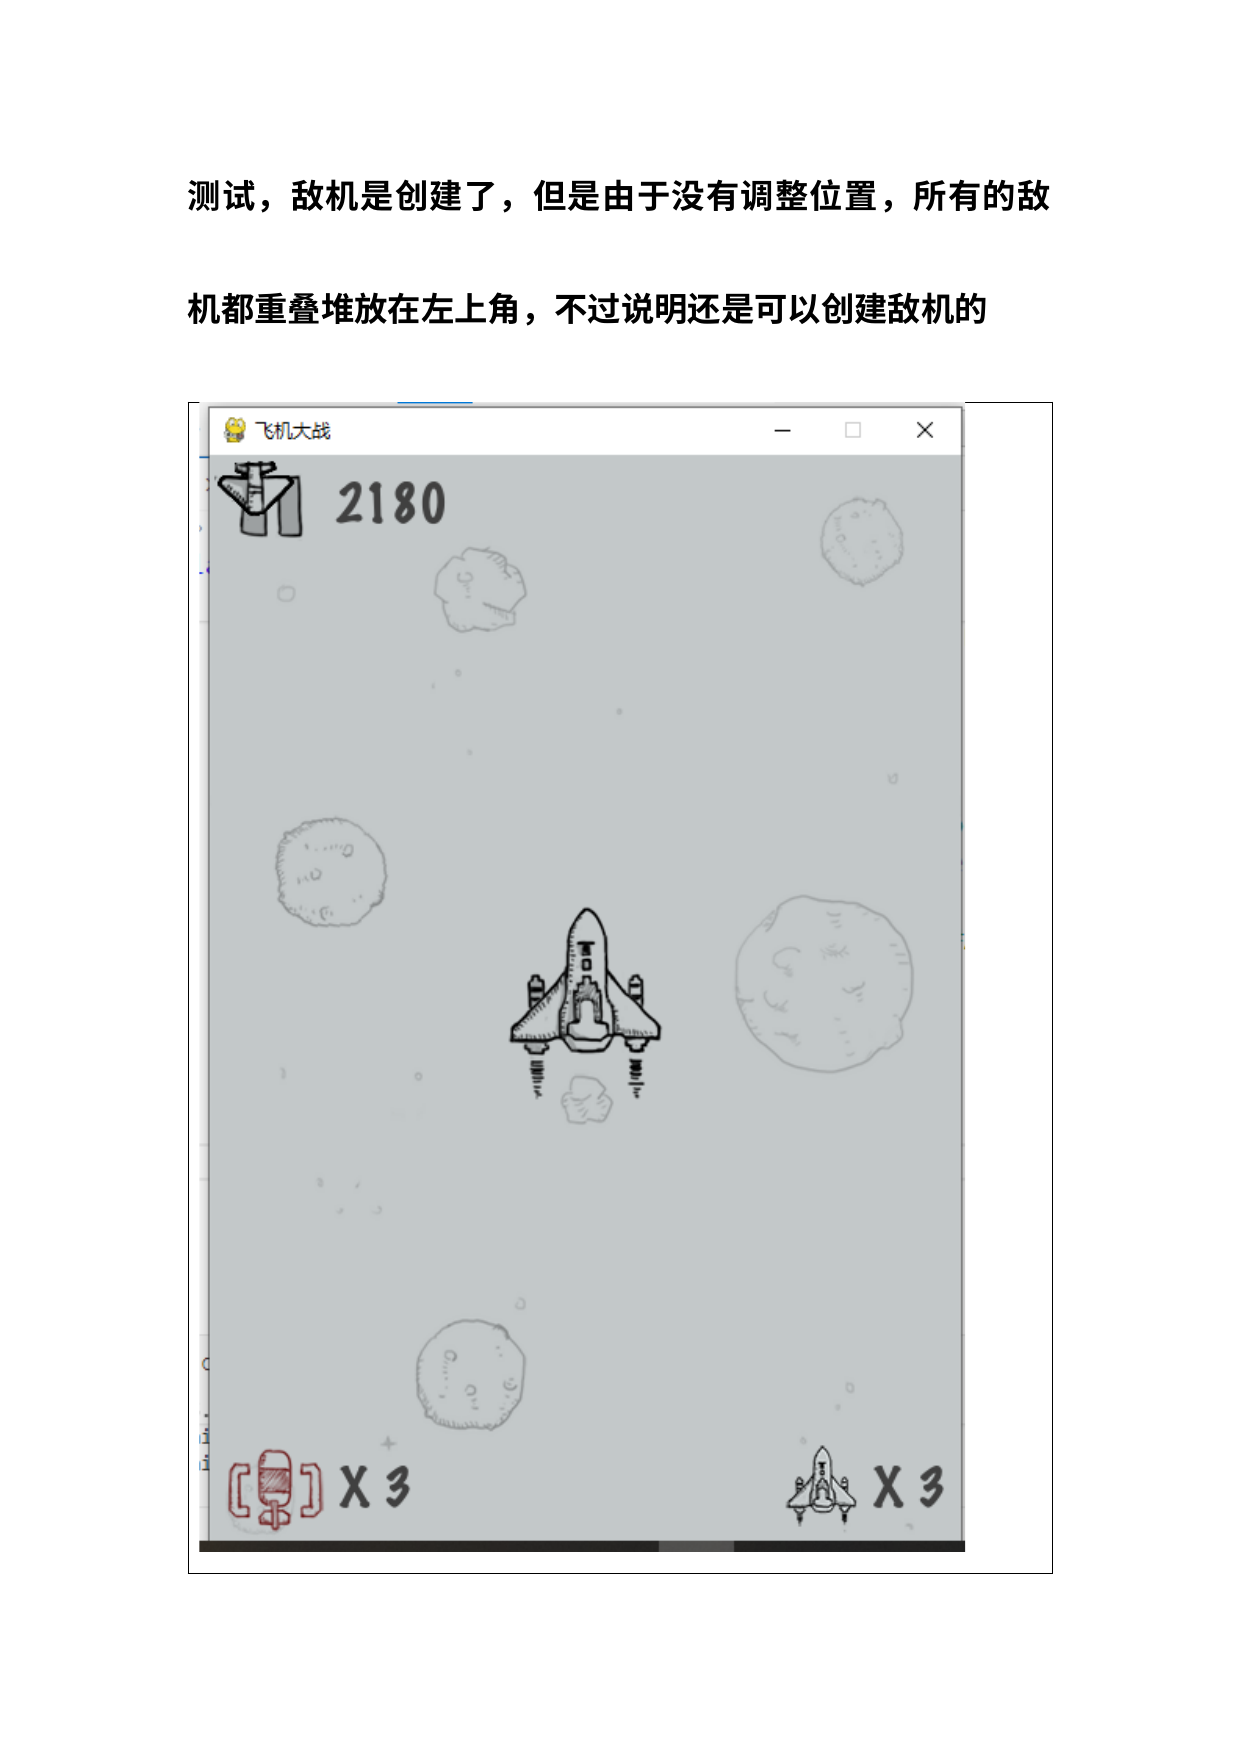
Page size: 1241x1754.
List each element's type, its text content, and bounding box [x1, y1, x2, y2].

table_header [189, 403, 1052, 1573]
subtitle 测试，敌机是创建了，但是由于没有调整位置，所有的敌机都重叠堆放在左上角，不过说明还是可以创建敌机的 [187, 162, 1053, 339]
picture [199, 402, 965, 1552]
